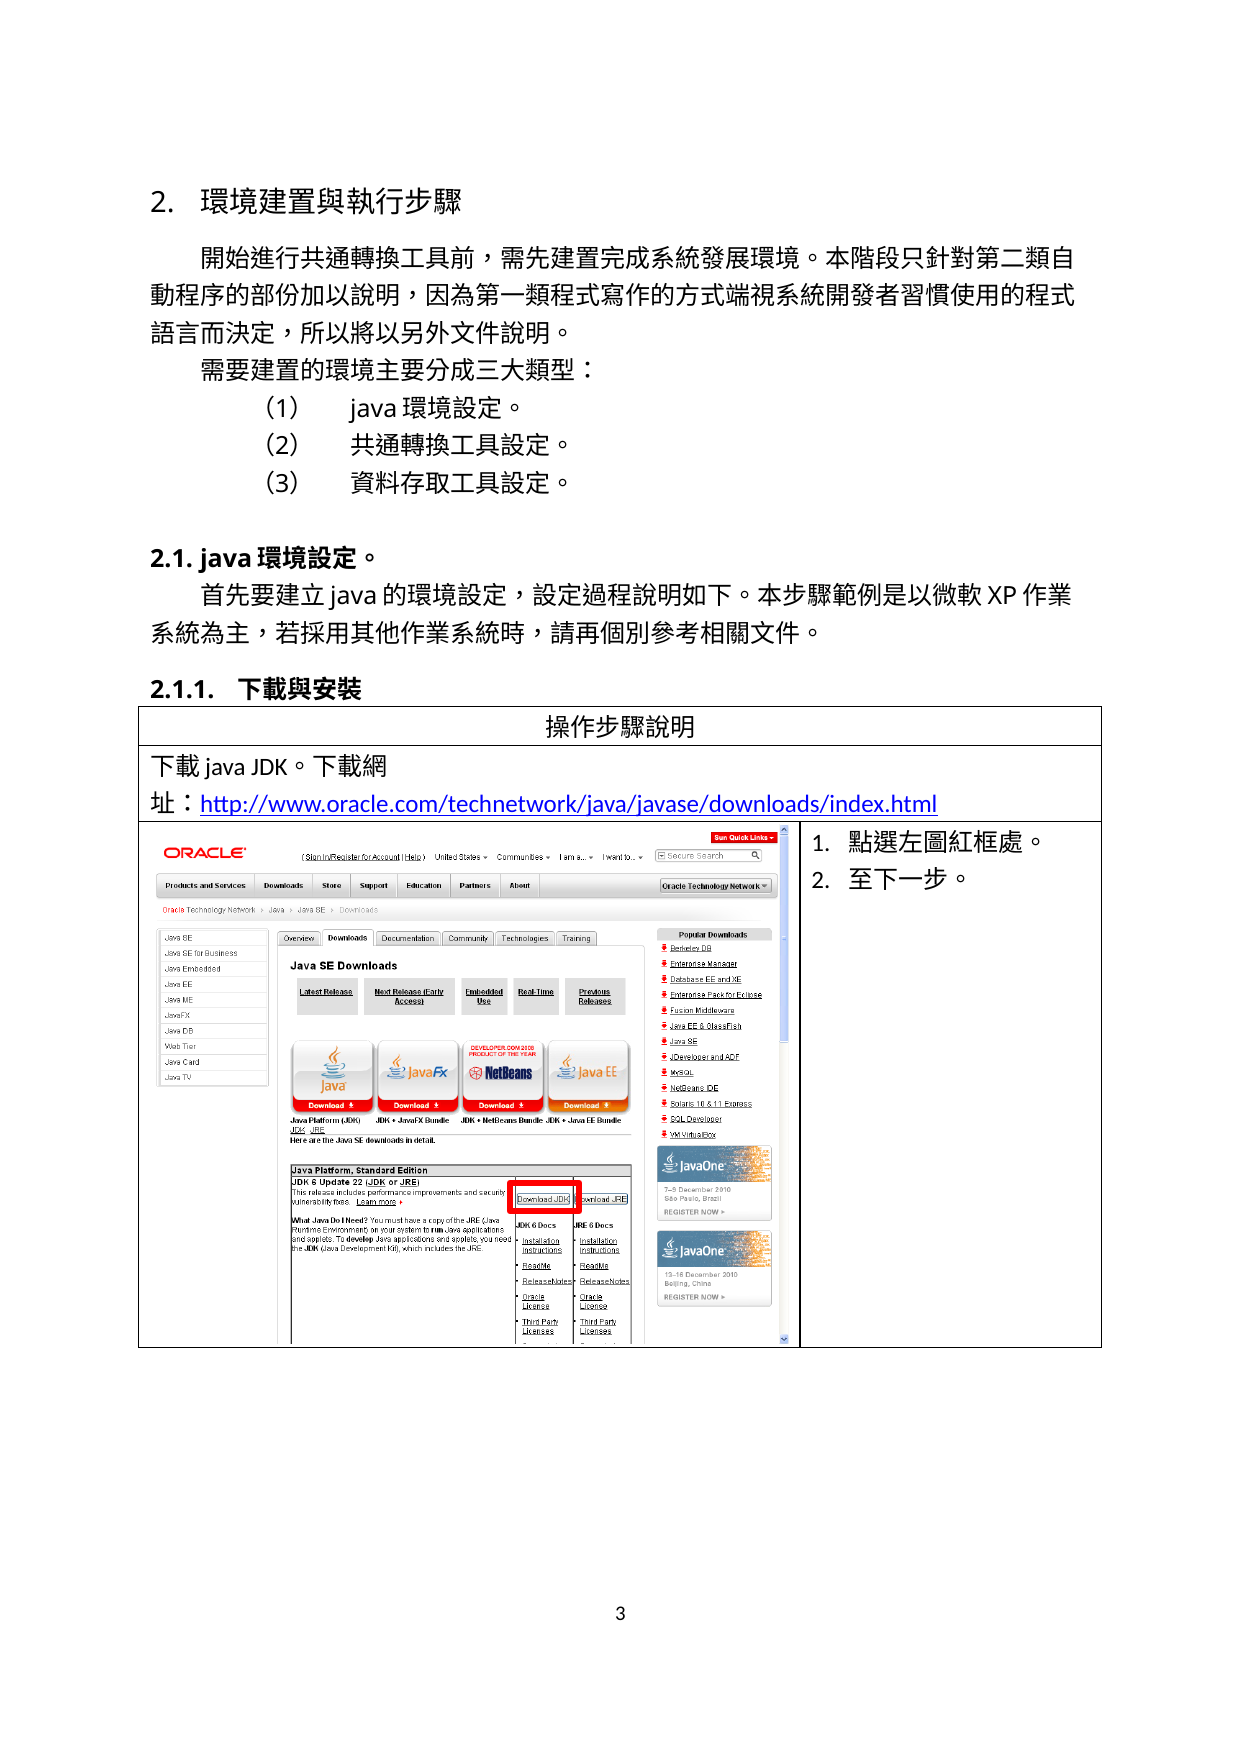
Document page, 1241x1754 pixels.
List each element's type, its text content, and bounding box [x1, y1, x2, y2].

list java環境設定。 [250, 387, 1090, 425]
subtitle java環境設定。 [150, 537, 1090, 575]
text 首先要建立java的環境設定，設定過程說明如下。本步驟範例是以微軟XP作業系統為主，若採用其他作業系統時，請再個別參考相關文件。 [150, 575, 1090, 650]
table_cell 下載java JDK。下載網址：http://www.oracle.com/technetwork/java/javase/downloads/index.html [139, 746, 1101, 821]
list 共通轉換工具設定。 [250, 425, 1090, 462]
text 開始進行共通轉換工具前，需先建置完成系統發展環境。本階段只針對第二類自動程序的部份加以說明，因為第一類程式寫作的方式端視系統開發者習慣使用的程式語言而決定，所以將以另外文件說明。 [150, 237, 1090, 350]
table_cell 點選左圖紅框處。 至下一步。 [801, 822, 1101, 1347]
table_cell [139, 822, 799, 1347]
subtitle 下載與安裝 [150, 669, 1090, 706]
subtitle 環境建置與執行步驟 [150, 162, 1090, 237]
table_header 操作步驟說明 [139, 707, 1101, 745]
list 資料存取工具設定。 [250, 462, 1090, 500]
picture [150, 824, 789, 1344]
text 需要建置的環境主要分成三大類型： [150, 350, 1090, 387]
